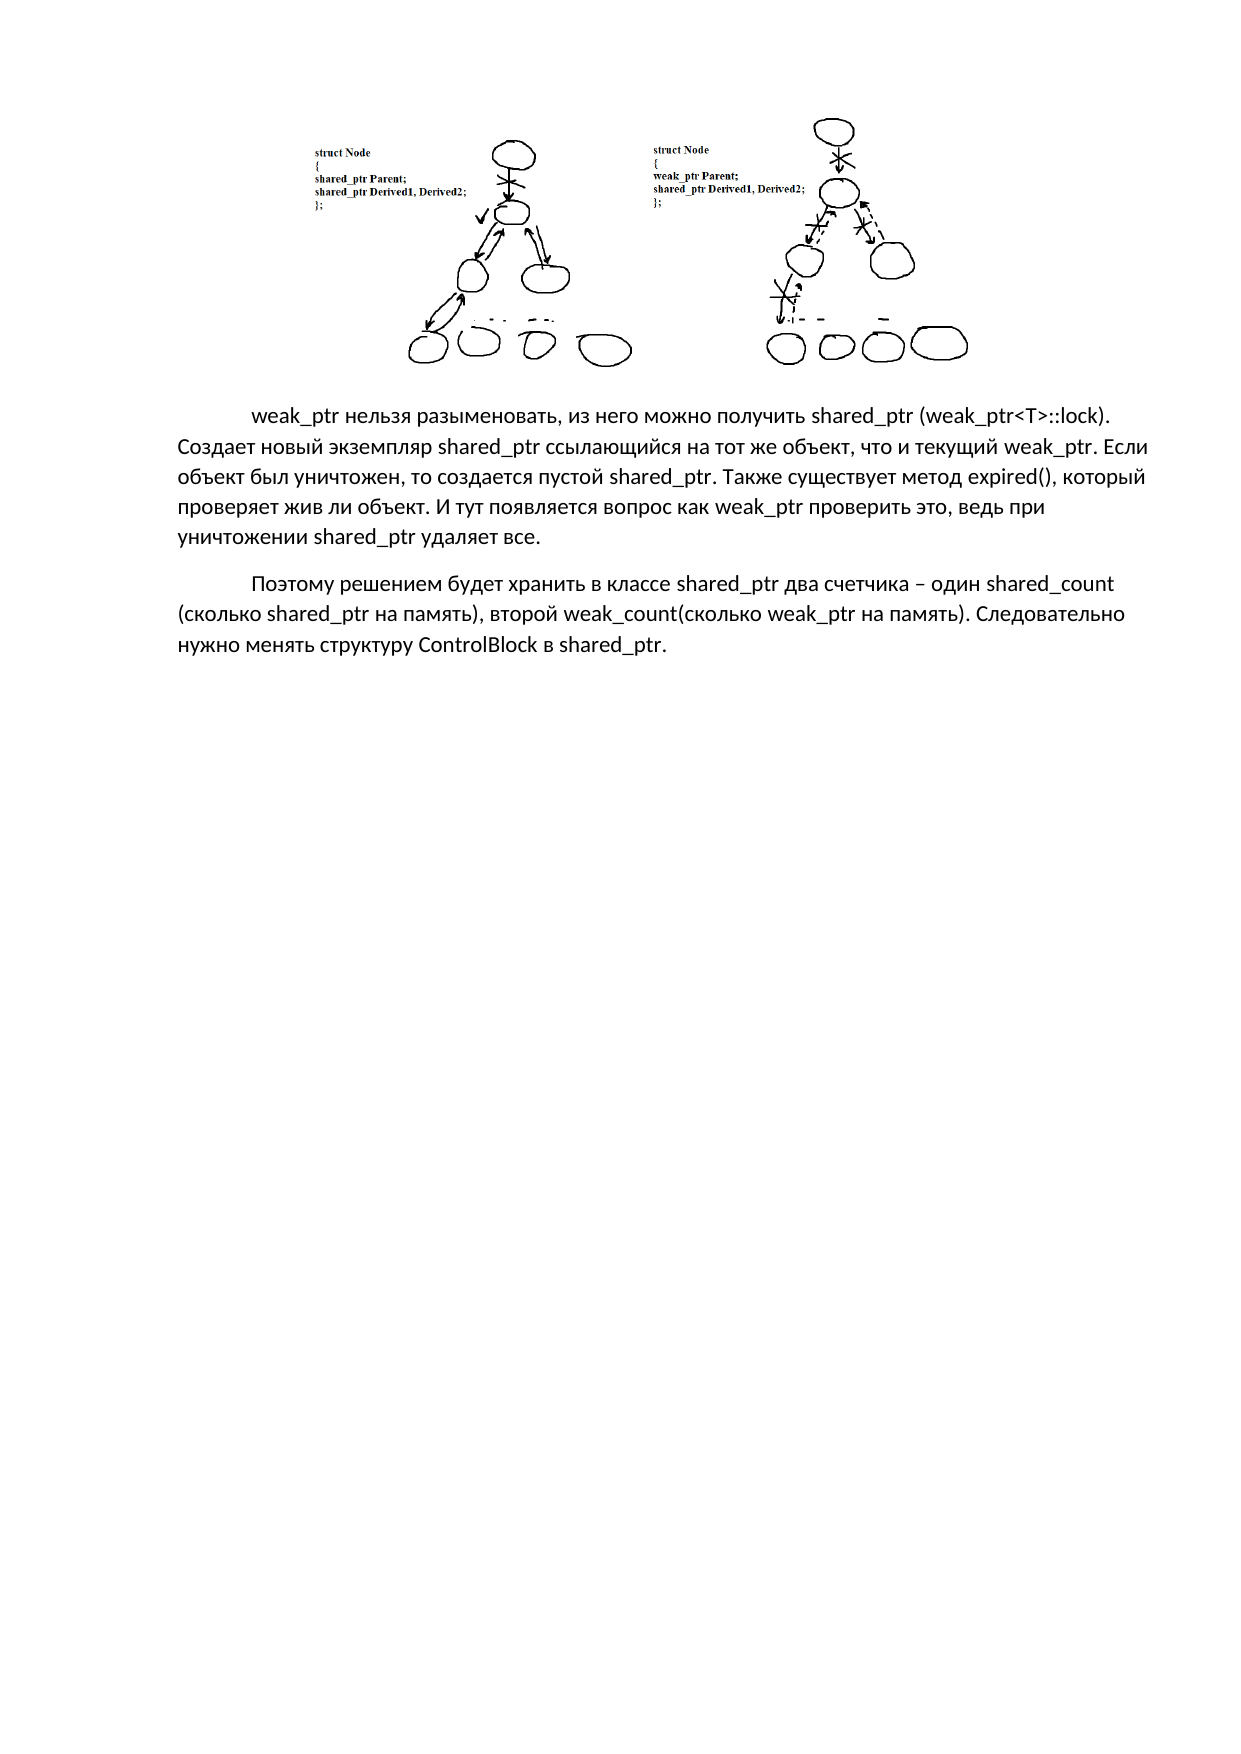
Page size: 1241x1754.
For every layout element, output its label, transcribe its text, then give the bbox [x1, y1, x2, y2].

picture [306, 118, 1023, 383]
text Поэтому решением будет хранить в классе shared_ptr два счетчика – один shared_count (сколько shared_ptr на память), второй weak_count(сколько weak_ptr на память). Следовательно нужно менять структуру ControlBlock в shared_ptr. [177, 569, 1152, 658]
text weak_ptr нельзя разыменовать, из него можно получить shared_ptr (weak_ptr<T>::lock). Создает новый экземпляр shared_ptr ссылающийся на тот же объект, что и текущий weak_ptr. Если объект был уничтожен, то создается пустой shared_ptr. Также существует метод expired(), который проверяет жив ли объект. И тут появляется вопрос как weak_ptr проверить это, ведь при уничтожении shared_ptr удаляет все. [177, 402, 1152, 550]
